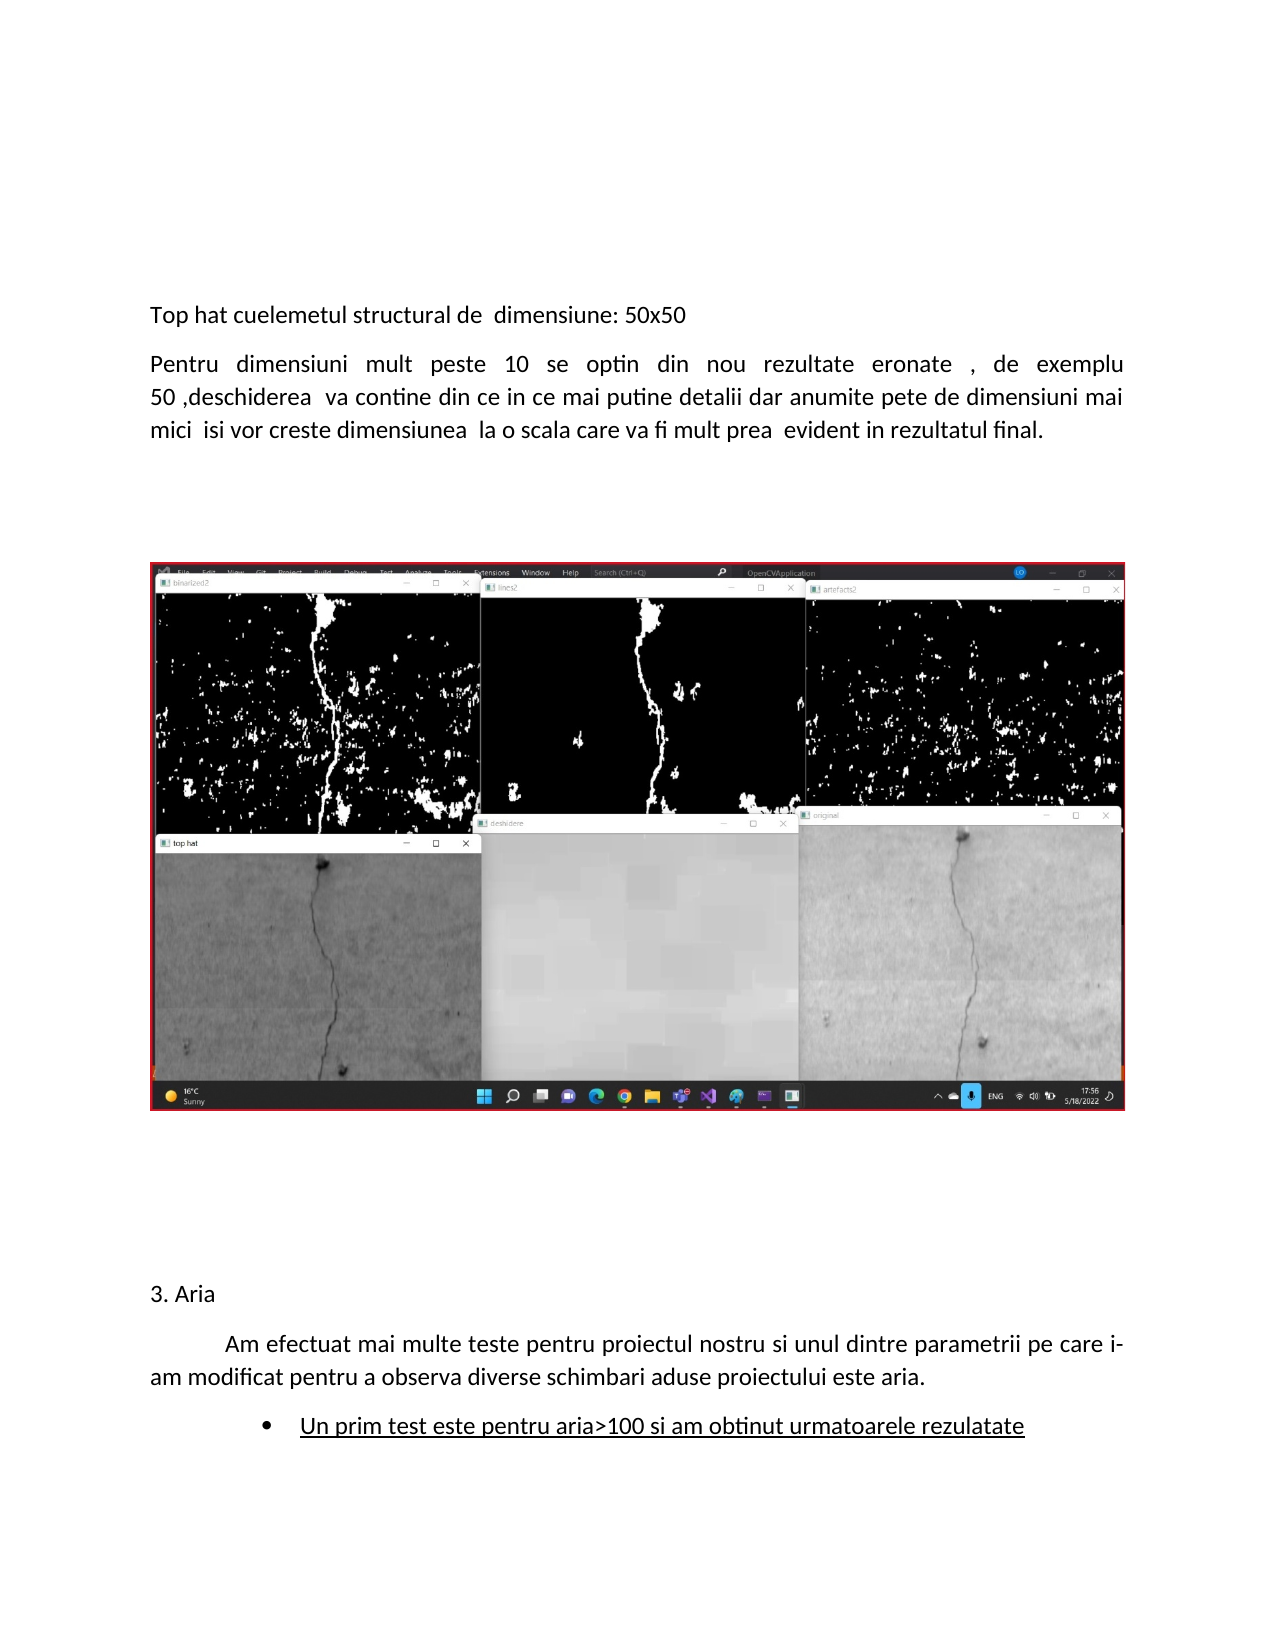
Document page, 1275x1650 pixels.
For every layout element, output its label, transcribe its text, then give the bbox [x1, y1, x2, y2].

text Am efectuat mai multe teste pentru proiectul nostru si unul dintre parametrii pe care i-am modificat pentru a observa diverse schimbari aduse proiectului este aria. [150, 1328, 1125, 1391]
list Un prim test este pentru aria>100 si am obtinut urmatoarele rezulatate [262, 1410, 1125, 1441]
text 3. Aria [150, 1278, 1125, 1309]
text Top hat cuelemetul structural de dimensiune: 50x50 [150, 299, 1125, 329]
text Pentru dimensiuni mult peste 10 se optin din nou rezultate eronate , de exemplu 50 ,deschiderea va contine din ce in ce mai putine detalii dar anumite pete de dimensiuni mai mici isi vor creste dimensiunea la o scala care va fi mult prea evident in rezultatul final. [150, 348, 1125, 445]
picture [150, 562, 1125, 1111]
